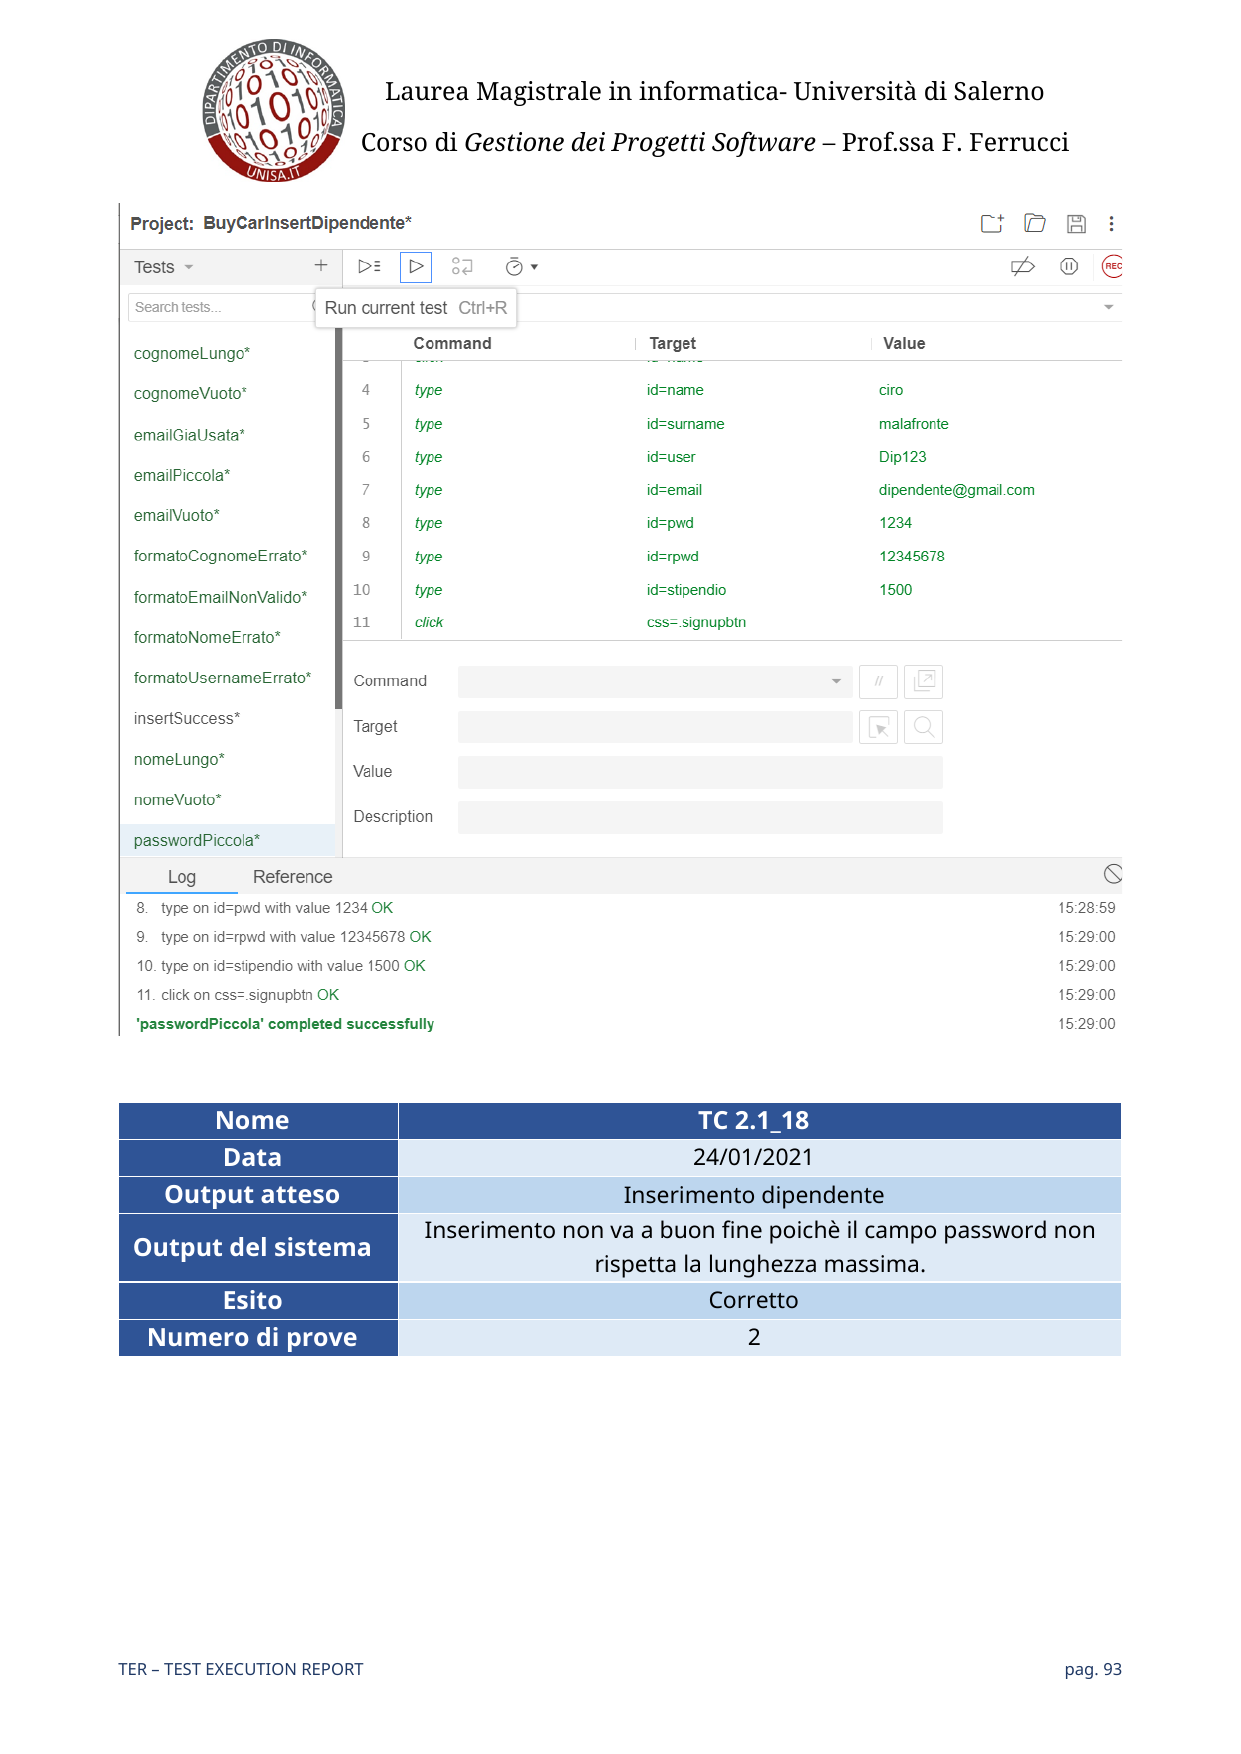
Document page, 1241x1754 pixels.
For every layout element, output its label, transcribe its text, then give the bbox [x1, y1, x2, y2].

table_cell Inserimento non va a buon fine poichè il campo password non rispetta la lunghezza massima. [399, 1214, 1121, 1281]
picture [118, 203, 1123, 1036]
picture [202, 39, 345, 182]
table_cell Output atteso [119, 1177, 398, 1213]
table_cell Output del sistema [119, 1214, 398, 1281]
table_cell Numero di prove [119, 1320, 398, 1356]
table_cell 24/01/2021 [399, 1140, 1121, 1176]
table_cell Corretto [399, 1283, 1121, 1319]
table_cell 2 [399, 1320, 1121, 1356]
table_cell Esito [119, 1283, 398, 1319]
table_header Nome [119, 1103, 398, 1139]
table_cell Inserimento dipendente [399, 1177, 1121, 1213]
table_cell Data [119, 1140, 398, 1176]
table_header TC 2.1_18 [399, 1103, 1121, 1139]
